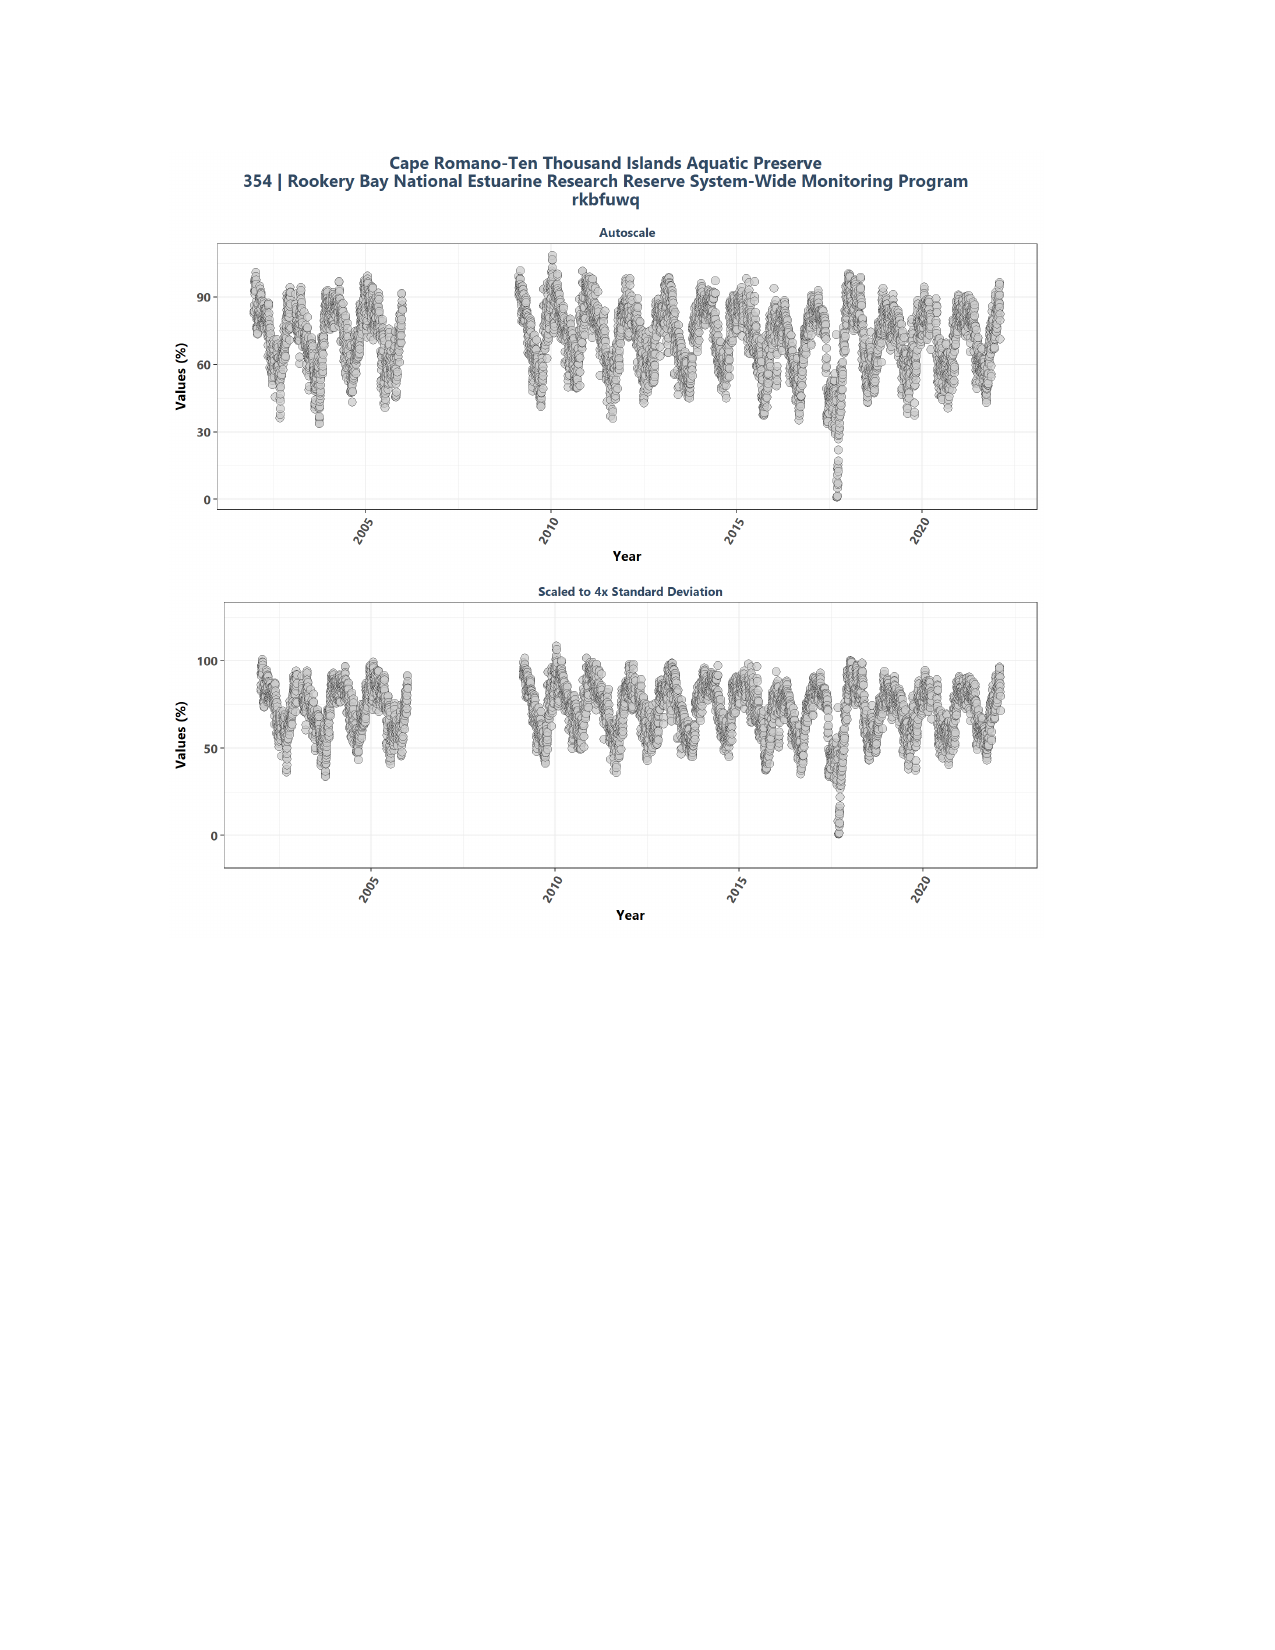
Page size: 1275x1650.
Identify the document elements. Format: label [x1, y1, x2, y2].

picture [168, 150, 1044, 938]
